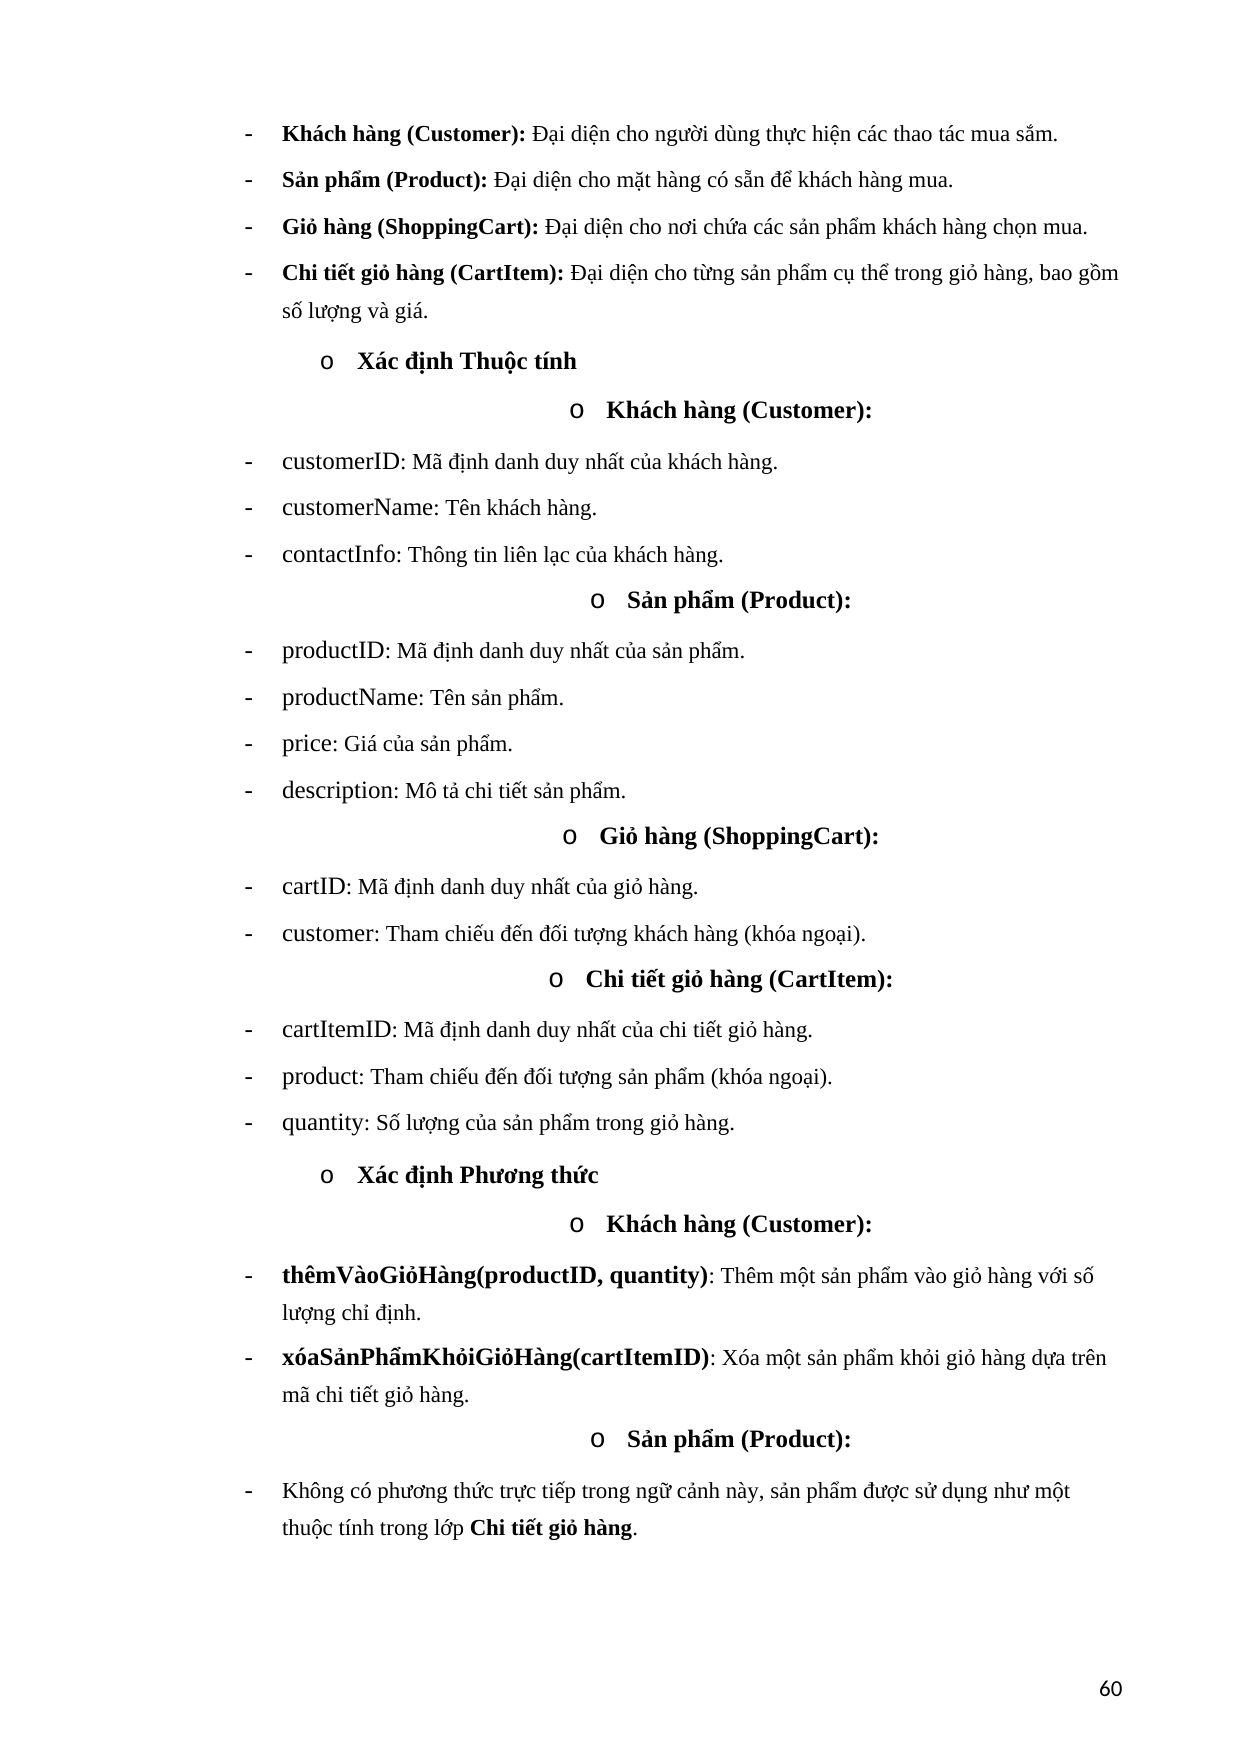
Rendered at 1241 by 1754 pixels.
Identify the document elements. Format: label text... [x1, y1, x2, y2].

list Giỏ hàng (ShoppingCart): Đại diện cho nơi chứa các sản phẩm khách hàng chọn mua. [244, 211, 1122, 240]
list quantity: Số lượng của sản phẩm trong giỏ hàng. [244, 1107, 1122, 1136]
subtitle Sản phẩm (Product): [319, 585, 1122, 617]
list cartItemID: Mã định danh duy nhất của chi tiết giỏ hàng. [244, 1014, 1122, 1043]
subtitle Giỏ hàng (ShoppingCart): [319, 821, 1122, 853]
list Sản phẩm (Product): Đại diện cho mặt hàng có sẵn để khách hàng mua. [244, 164, 1122, 193]
list description: Mô tả chi tiết sản phẩm. [244, 775, 1122, 803]
list customerID: Mã định danh duy nhất của khách hàng. [244, 446, 1122, 474]
list productID: Mã định danh duy nhất của sản phẩm. [244, 635, 1122, 664]
subtitle Xác định Thuộc tính [319, 346, 1122, 377]
list xóaSảnPhẩmKhỏiGiỏHàng(cartItemID): Xóa một sản phẩm khỏi giỏ hàng dựa trên mã chi tiết giỏ hàng. [244, 1342, 1122, 1408]
list thêmVàoGiỏHàng(productID, quantity): Thêm một sản phẩm vào giỏ hàng với số lượng chỉ định. [244, 1260, 1122, 1325]
list contactInfo: Thông tin liên lạc của khách hàng. [244, 539, 1122, 567]
list Không có phương thức trực tiếp trong ngữ cảnh này, sản phẩm được sử dụng như một thuộc tính trong lớp Chi tiết giỏ hàng. [244, 1475, 1122, 1540]
subtitle Khách hàng (Customer): [319, 1209, 1122, 1241]
list product: Tham chiếu đến đối tượng sản phẩm (khóa ngoại). [244, 1061, 1122, 1090]
list cartID: Mã định danh duy nhất của giỏ hàng. [244, 871, 1122, 900]
list Khách hàng (Customer): Đại diện cho người dùng thực hiện các thao tác mua sắm. [244, 118, 1122, 147]
subtitle Khách hàng (Customer): [319, 396, 1122, 427]
list price: Giá của sản phẩm. [244, 728, 1122, 757]
list productName: Tên sản phẩm. [244, 682, 1122, 711]
list Chi tiết giỏ hàng (CartItem): Đại diện cho từng sản phẩm cụ thể trong giỏ hàng, bao gồm số lượng và giá. [244, 257, 1122, 323]
subtitle Chi tiết giỏ hàng (CartItem): [319, 964, 1122, 996]
list customerName: Tên khách hàng. [244, 492, 1122, 521]
subtitle Xác định Phương thức [319, 1160, 1122, 1191]
list customer: Tham chiếu đến đối tượng khách hàng (khóa ngoại). [244, 918, 1122, 947]
subtitle Sản phẩm (Product): [319, 1424, 1122, 1456]
